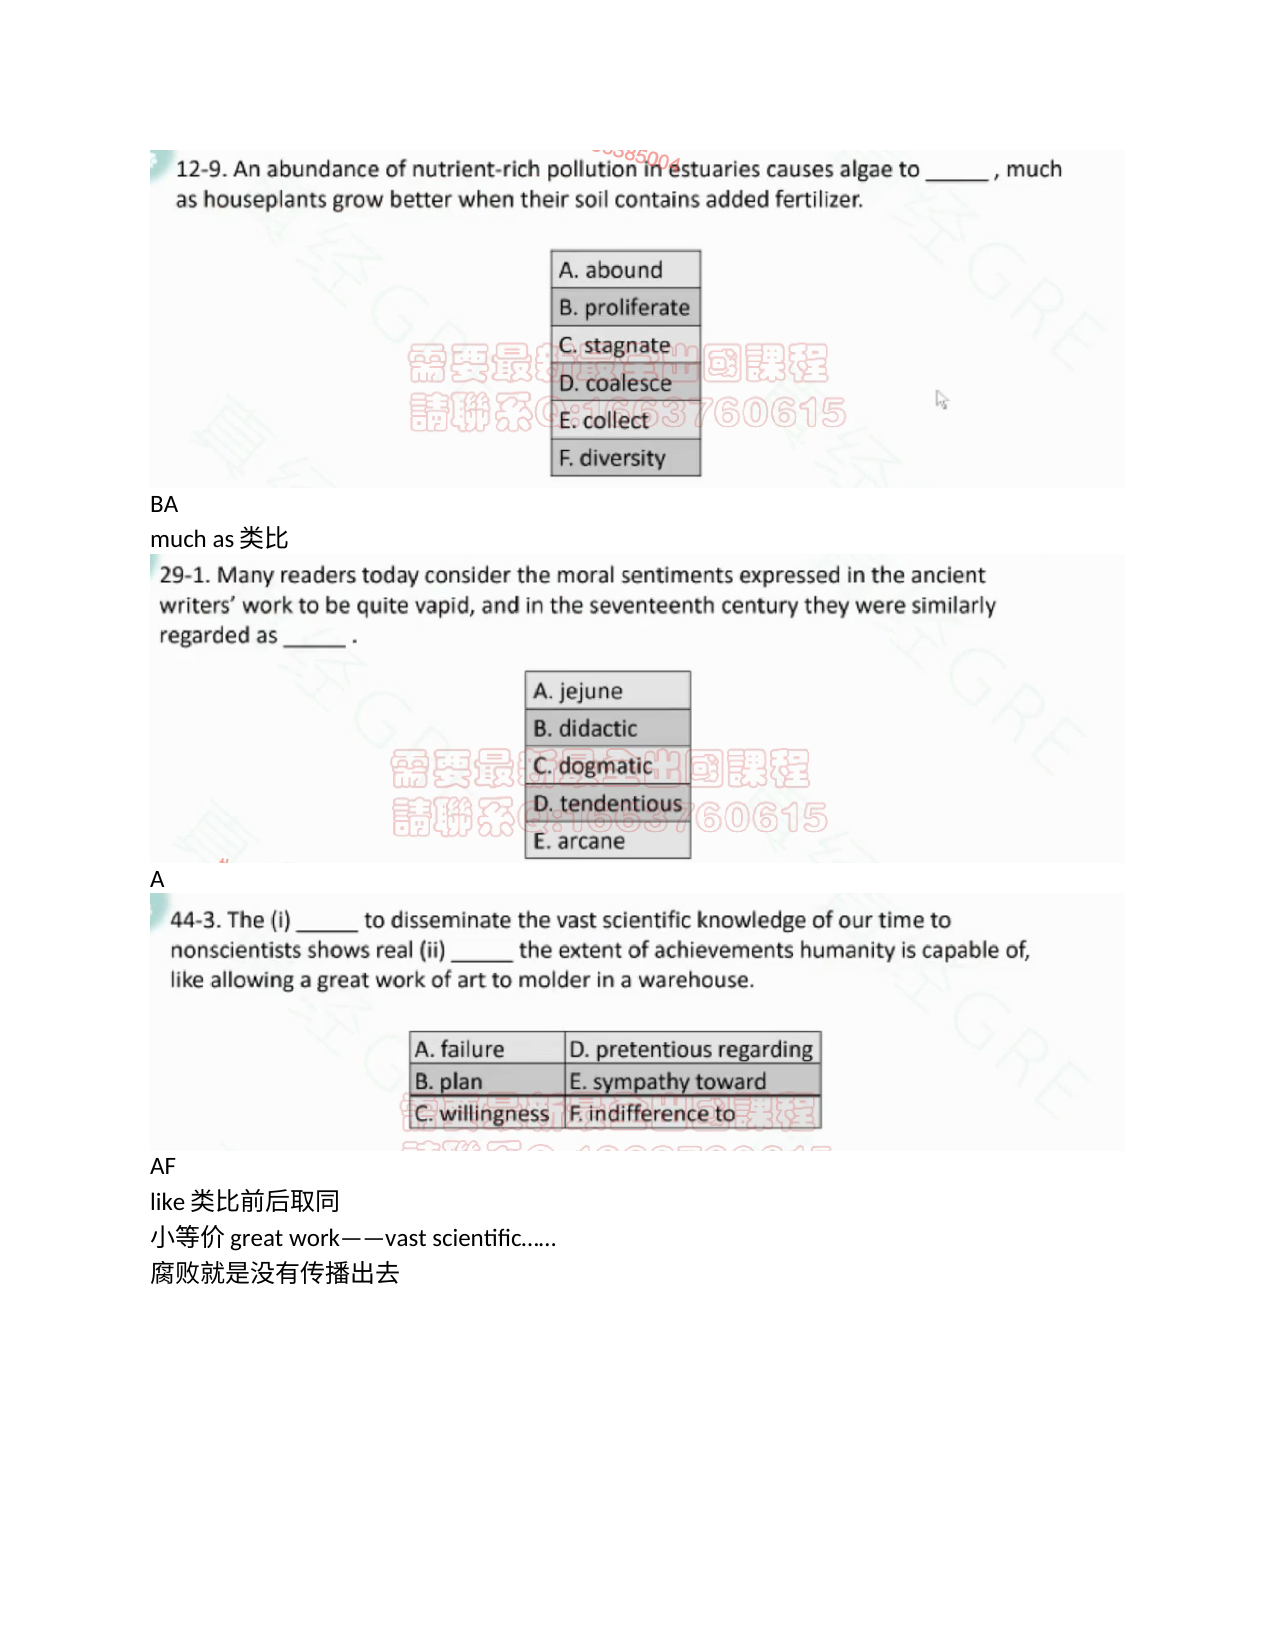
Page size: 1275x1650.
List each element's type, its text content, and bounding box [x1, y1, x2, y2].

picture [150, 893, 1125, 1151]
picture [150, 554, 1125, 863]
text 小等价great work——vast scientific…… [150, 1217, 1125, 1253]
text A [150, 863, 1125, 893]
text 腐败就是没有传播出去 [150, 1253, 1125, 1290]
text much as类比 [150, 518, 1125, 554]
text BA [150, 488, 1125, 518]
picture [150, 150, 1125, 488]
text like类比前后取同 [150, 1181, 1125, 1217]
text AF [150, 1151, 1125, 1181]
